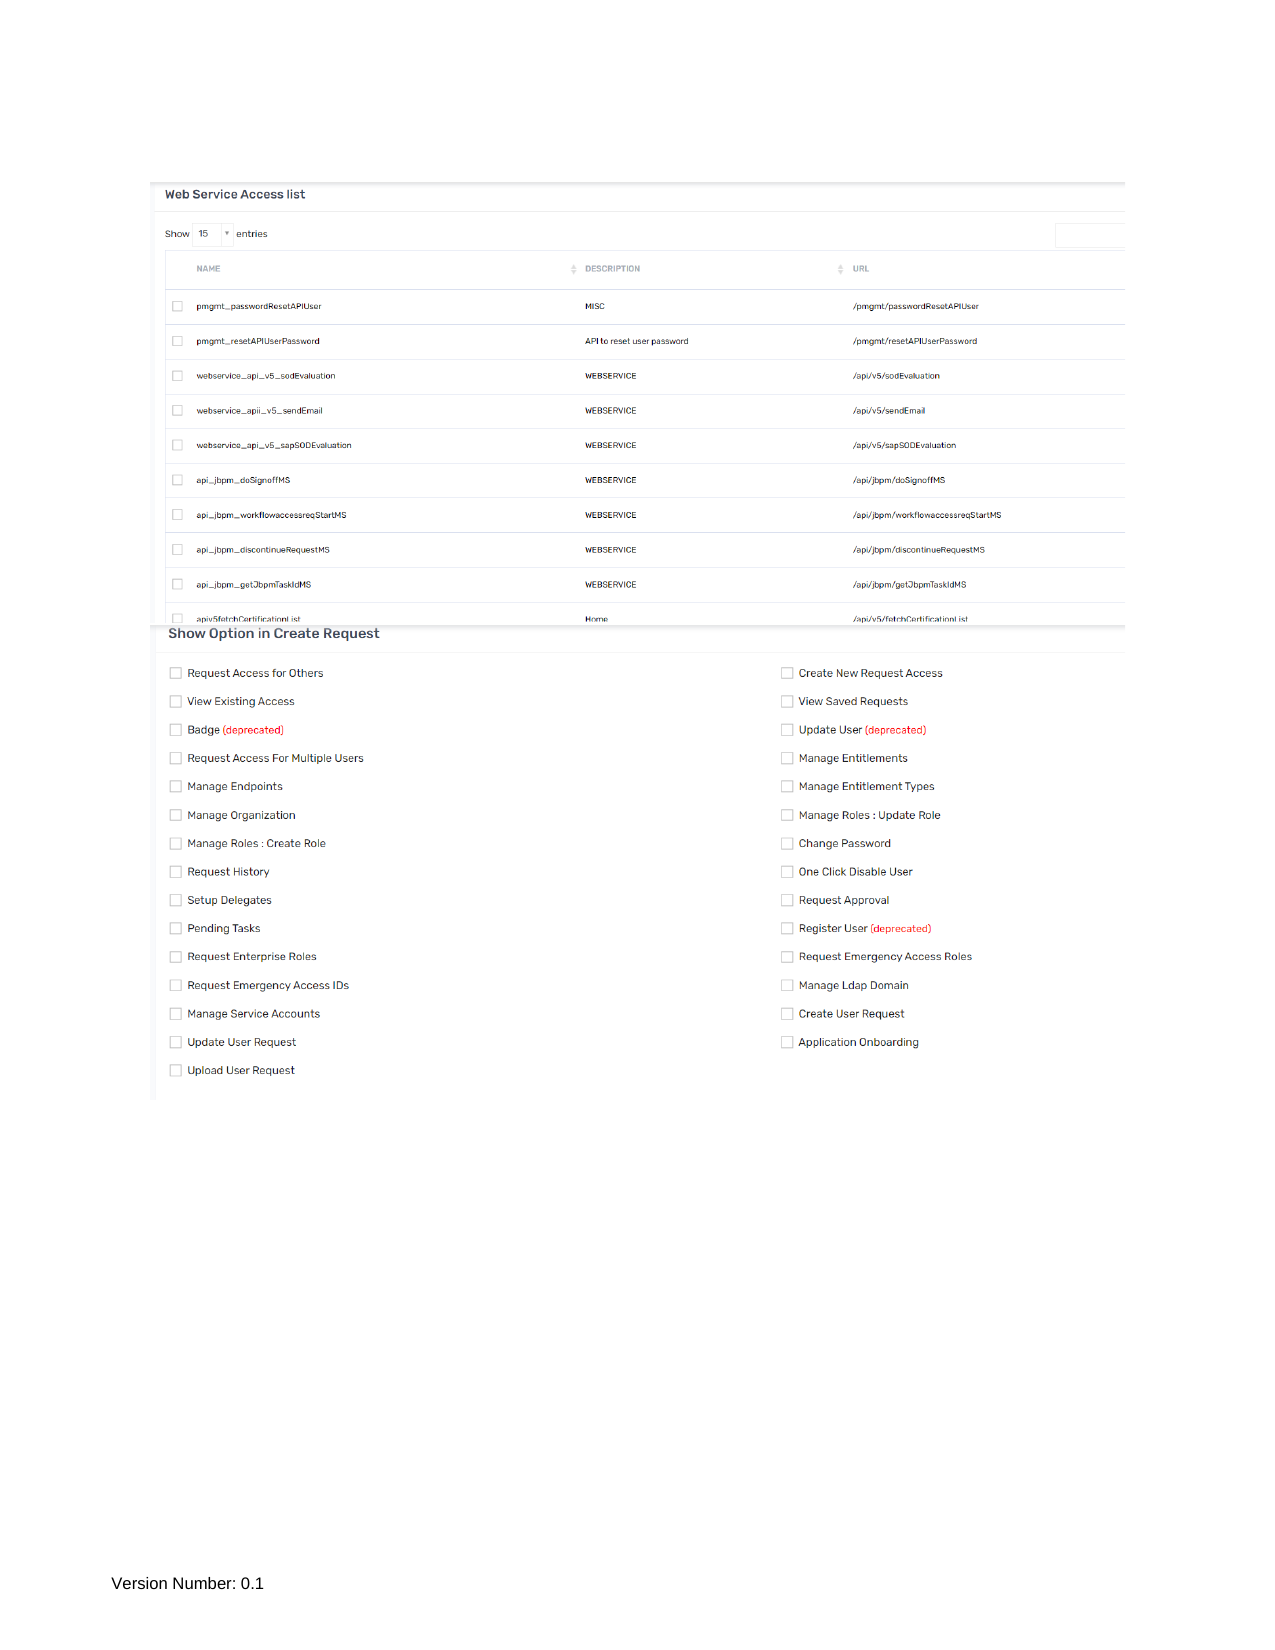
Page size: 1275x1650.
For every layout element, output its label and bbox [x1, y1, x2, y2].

picture [150, 180, 1125, 1100]
